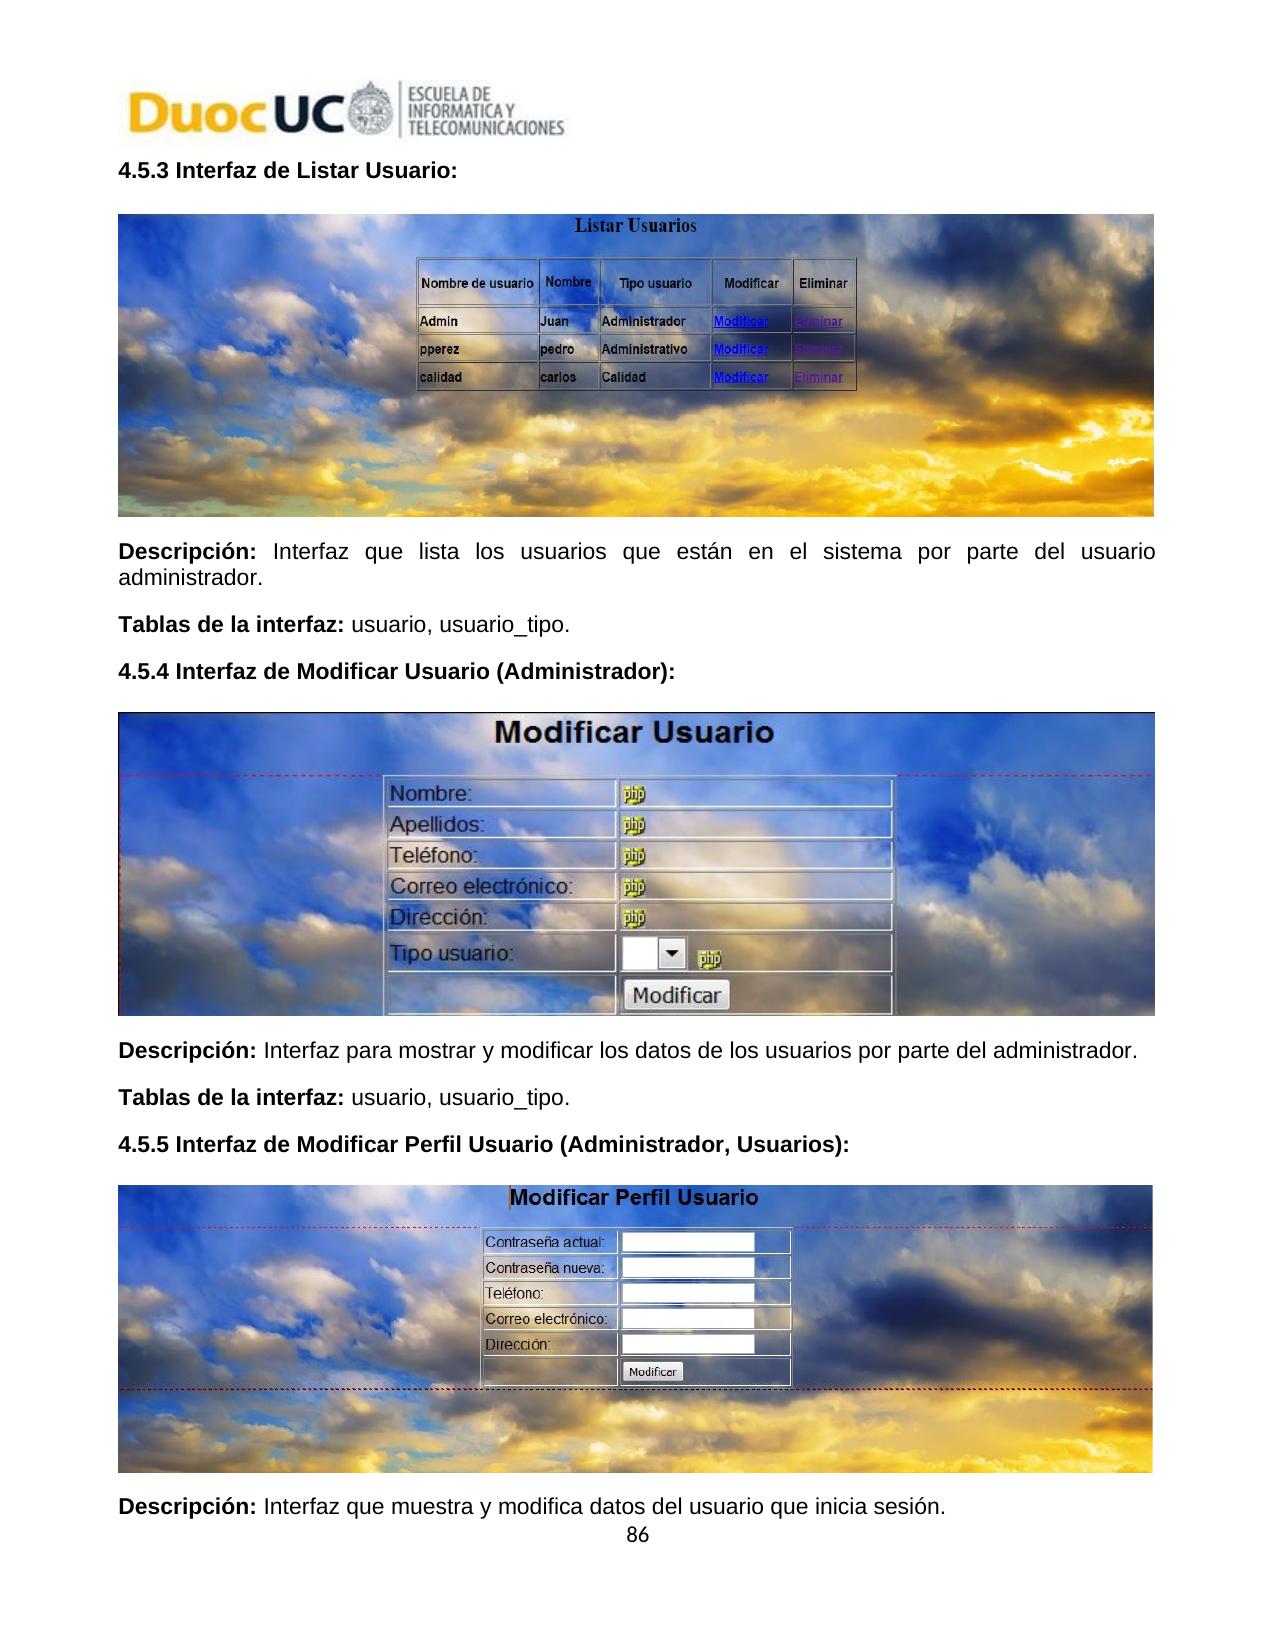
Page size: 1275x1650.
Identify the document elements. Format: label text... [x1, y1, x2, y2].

text Tablas de la interfaz: usuario, usuario_tipo. [118, 611, 1157, 637]
text Descripción: Interfaz que muestra y modifica datos del usuario que inicia sesión. [118, 1493, 1157, 1519]
picture [118, 211, 1155, 517]
text Tablas de la interfaz: usuario, usuario_tipo. [118, 1084, 1157, 1110]
picture [118, 1185, 1153, 1473]
picture [118, 59, 589, 158]
picture [118, 712, 1155, 1016]
text Descripción: Interfaz para mostrar y modificar los datos de los usuarios por parte del administrador. [118, 1037, 1157, 1063]
subtitle 4.5.4 Interfaz de Modificar Usuario (Administrador): [118, 658, 1157, 685]
text Descripción: Interfaz que lista los usuarios que están en el sistema por parte del usuario administrador. [118, 538, 1157, 590]
subtitle 4.5.5 Interfaz de Modificar Perfil Usuario (Administrador, Usuarios): [118, 1131, 1157, 1158]
subtitle 4.5.3 Interfaz de Listar Usuario: [118, 157, 1157, 184]
